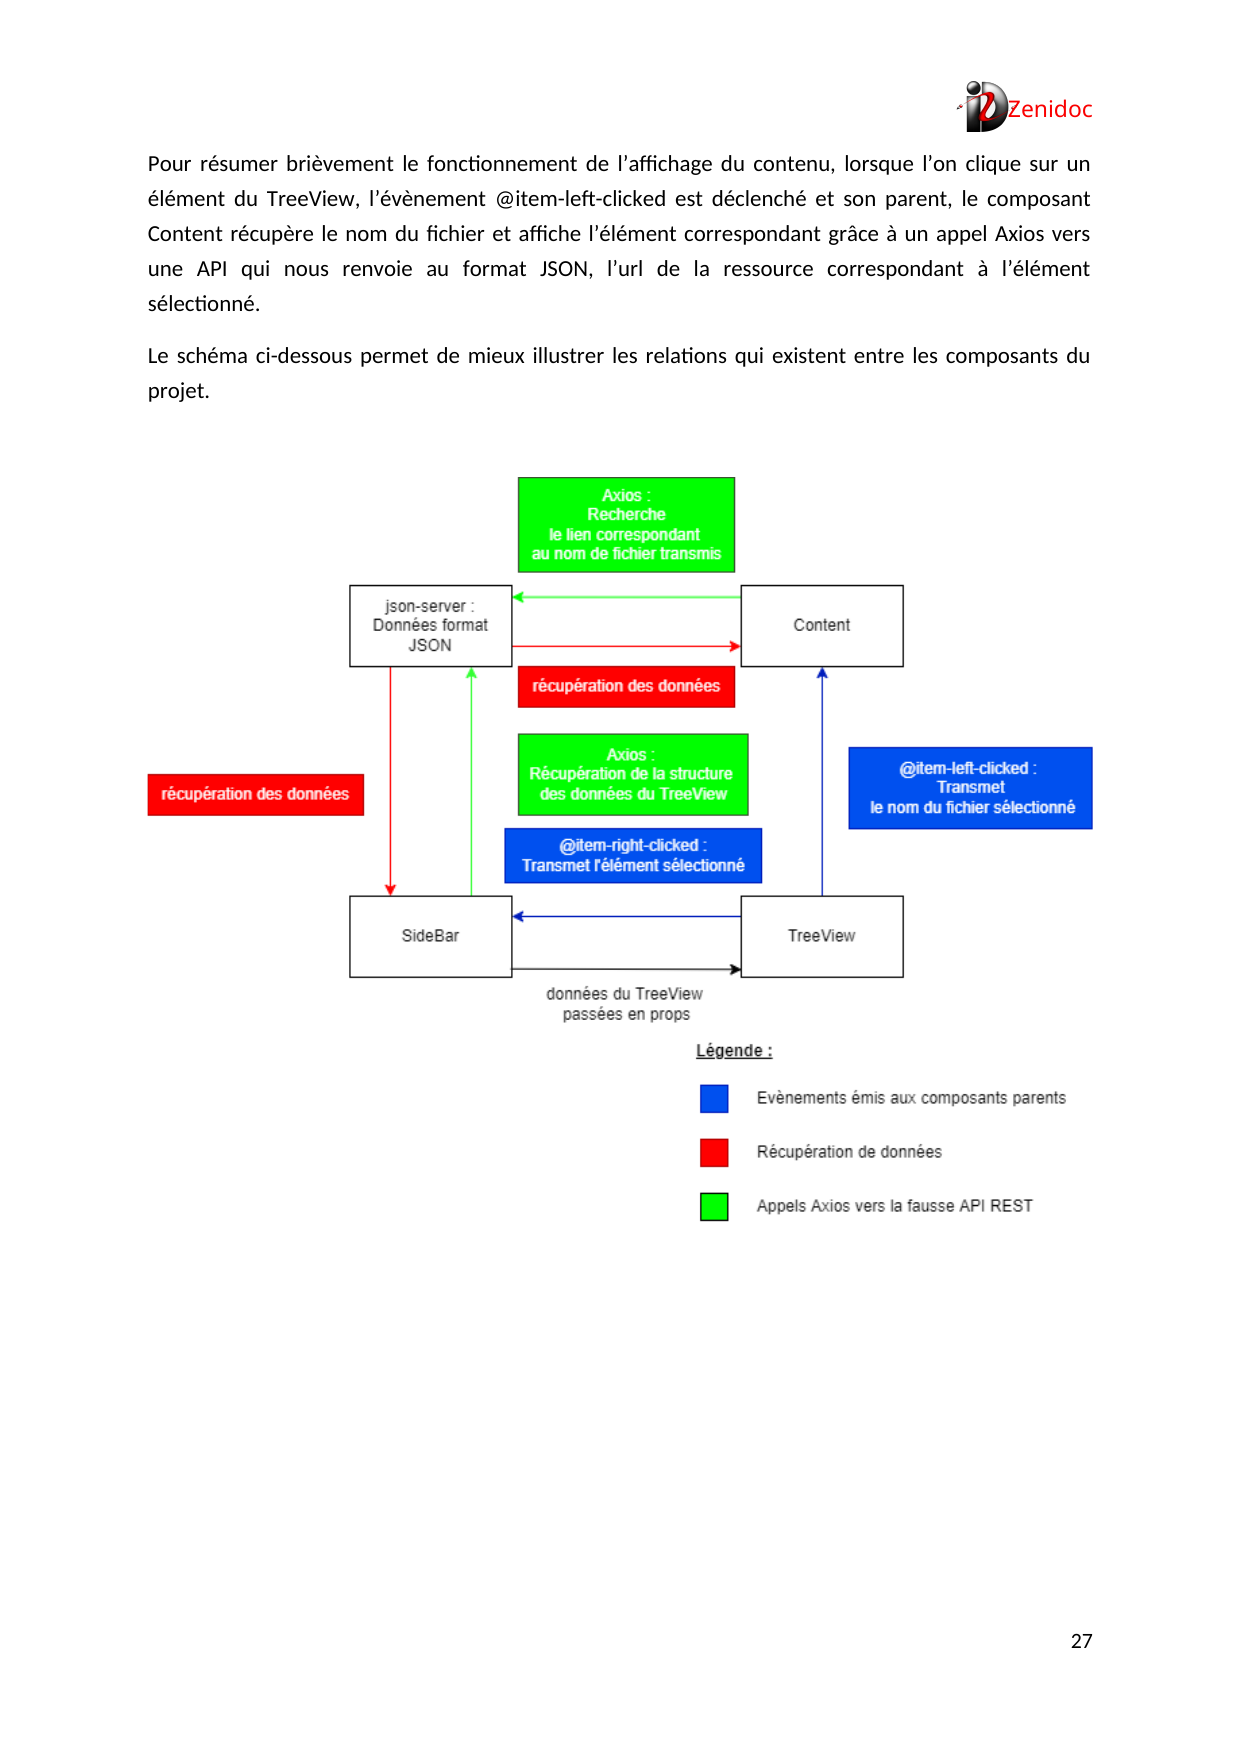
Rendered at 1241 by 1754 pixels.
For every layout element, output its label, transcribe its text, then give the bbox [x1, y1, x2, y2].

picture [956, 81, 1018, 132]
picture [147, 477, 1093, 1228]
text Pour résumer brièvement le fonctionnement de l’affichage du contenu, lorsque l’on clique sur un élément du TreeView, l’évènement @item-left-clicked est déclenché et son parent, le composant Content récupère le nom du fichier et affiche l’élément correspondant grâce à un appel Axios vers une API qui nous renvoie au format JSON, l’url de la ressource correspondant à l’élément sélectionné. [148, 149, 1093, 317]
picture [1011, 104, 1018, 115]
text Le schéma ci-dessous permet de mieux illustrer les relations qui existent entre les composants du projet. [148, 341, 1093, 404]
